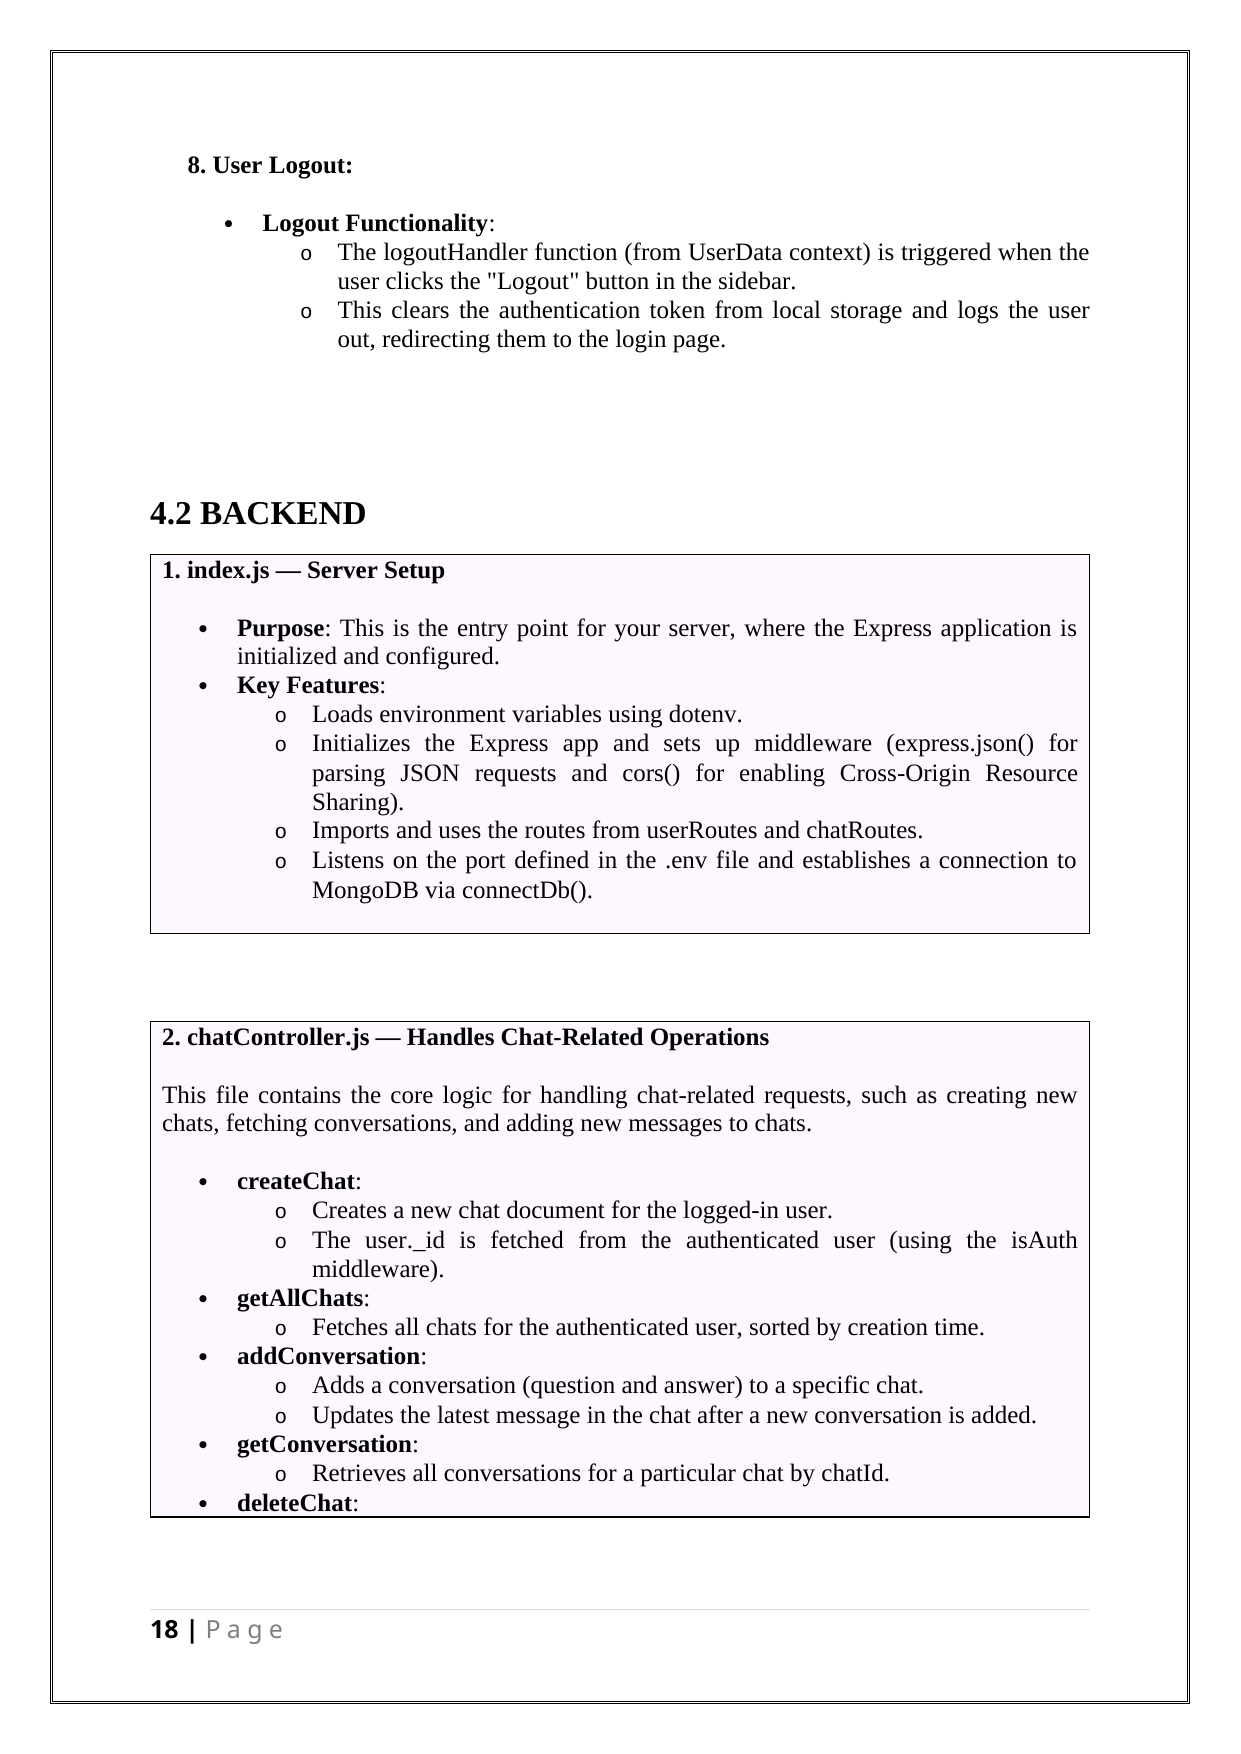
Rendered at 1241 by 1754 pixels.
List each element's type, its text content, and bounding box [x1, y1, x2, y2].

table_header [151, 1022, 1089, 1516]
list The logoutHandler function (from UserData context) is triggered when the user clicks the "Logout" button in the sidebar. [300, 237, 1090, 295]
text 8. User Logout: [187, 150, 1090, 179]
list This clears the authentication token from local storage and logs the user out, redirecting them to the login page. [300, 295, 1090, 353]
text 4.2 BACKEND [150, 493, 1090, 531]
list Logout Functionality: [225, 208, 1090, 237]
table_header 1. index.js — Server Setup Purpose: This is the entry point for your server, where the Express application is initialized and configured. Key Features: Loads environment variables using dotenv. Initializes the Express app and sets up middleware (express.json() for parsing JSON requests and cors() for enabling Cross-Origin Resource Sharing). Imports and uses the routes from userRoutes and chatRoutes. Listens on the port defined in the .env file and establishes a connection to MongoDB via connectDb(). [151, 555, 1089, 933]
